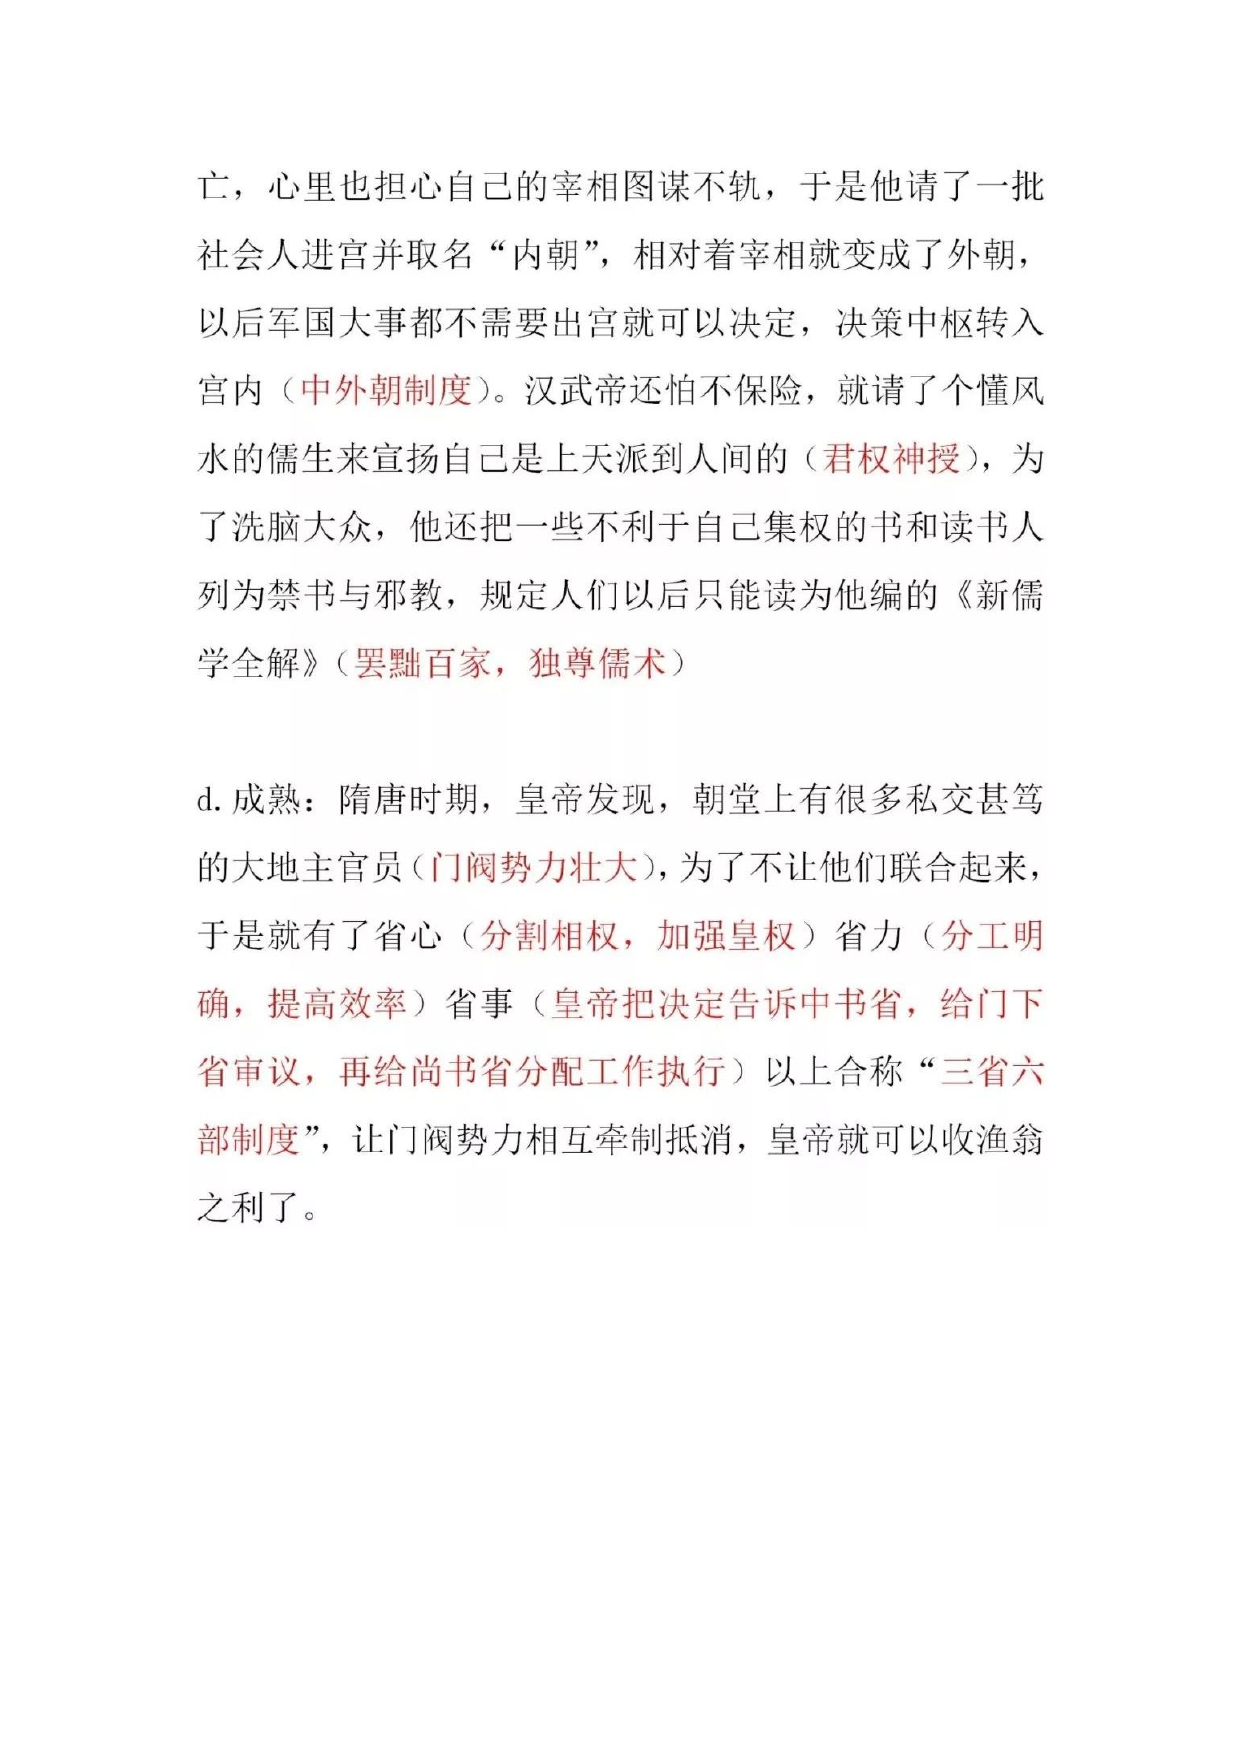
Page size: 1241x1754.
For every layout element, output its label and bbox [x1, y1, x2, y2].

picture [187, 162, 1053, 1229]
